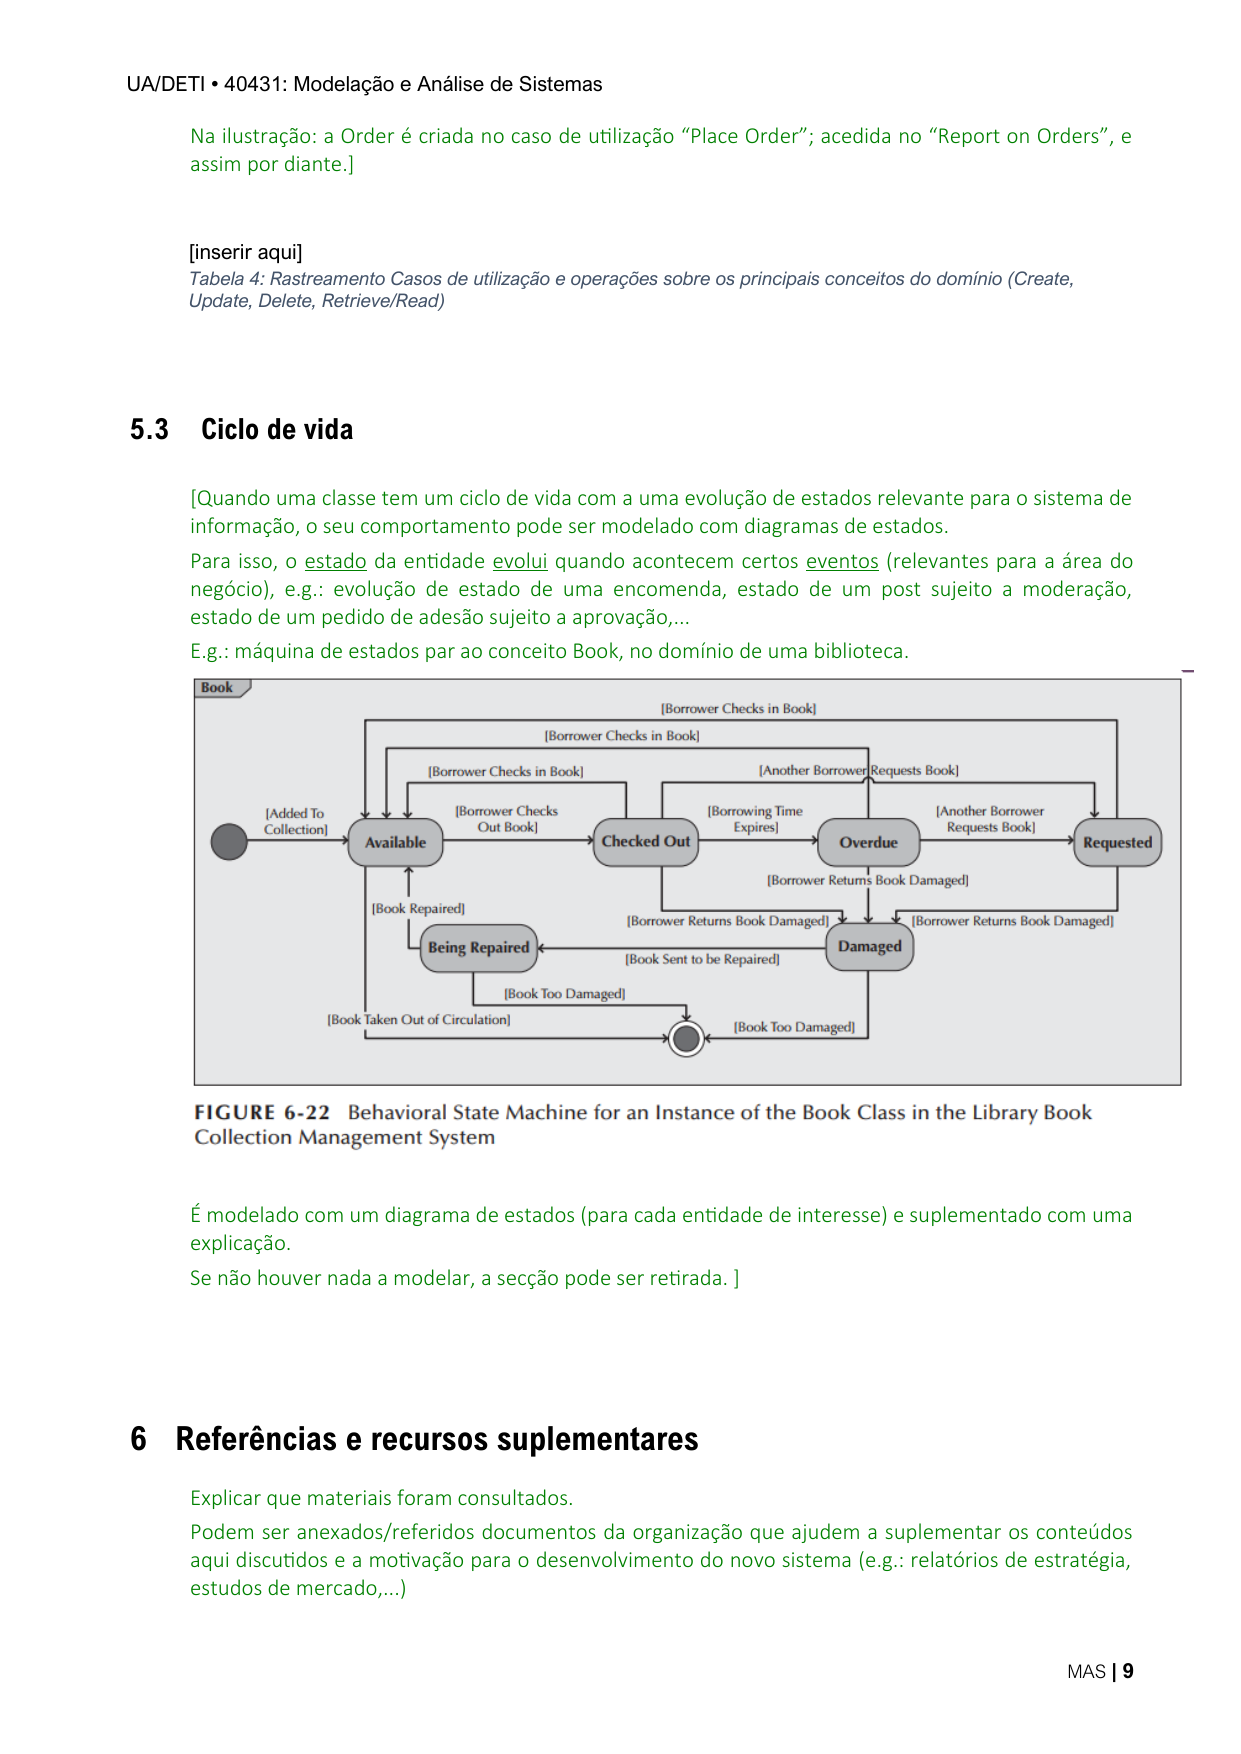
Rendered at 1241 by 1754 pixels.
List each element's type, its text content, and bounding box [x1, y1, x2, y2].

text É modelado com um diagrama de estados (para cada entidade de interesse) e suplementado com uma explicação. [190, 1201, 1134, 1257]
text Para isso, o estado da entidade evolui quando acontecem certos eventos (relevantes para a área do negócio), e.g.: evolução de estado de uma encomenda, estado de um post sujeito a moderação, estado de um pedido de adesão sujeito a aprovação,... [190, 546, 1134, 630]
subtitle Referências e recursos suplementares [130, 1418, 1134, 1458]
text Se não houver nada a modelar, a secção pode ser retirada. ] [190, 1263, 1134, 1291]
text Explicar que materiais foram consultados. [190, 1483, 1134, 1511]
text Podem ser anexados/referidos documentos da organização que ajudem a suplementar os conteúdos aqui discutidos e a motivação para o desenvolvimento do novo sistema (e.g.: relatórios de estratégia, estudos de mercado,...) [190, 1517, 1134, 1601]
text [Quando uma classe tem um ciclo de vida com a uma evolução de estados relevante para o sistema de informação, o seu comportamento pode ser modelado com diagramas de estados. [190, 483, 1134, 539]
text E.g.: máquina de estados par ao conceito Book, no domínio de uma biblioteca. [190, 636, 1134, 664]
picture [190, 670, 1194, 1160]
text Na ilustração: a Order é criada no caso de utilização “Place Order”; acedida no “Report on Orders”, e assim por diante.] [190, 121, 1134, 177]
text [inserir aqui] [189, 239, 1134, 264]
subtitle Ciclo de vida [130, 411, 1134, 446]
